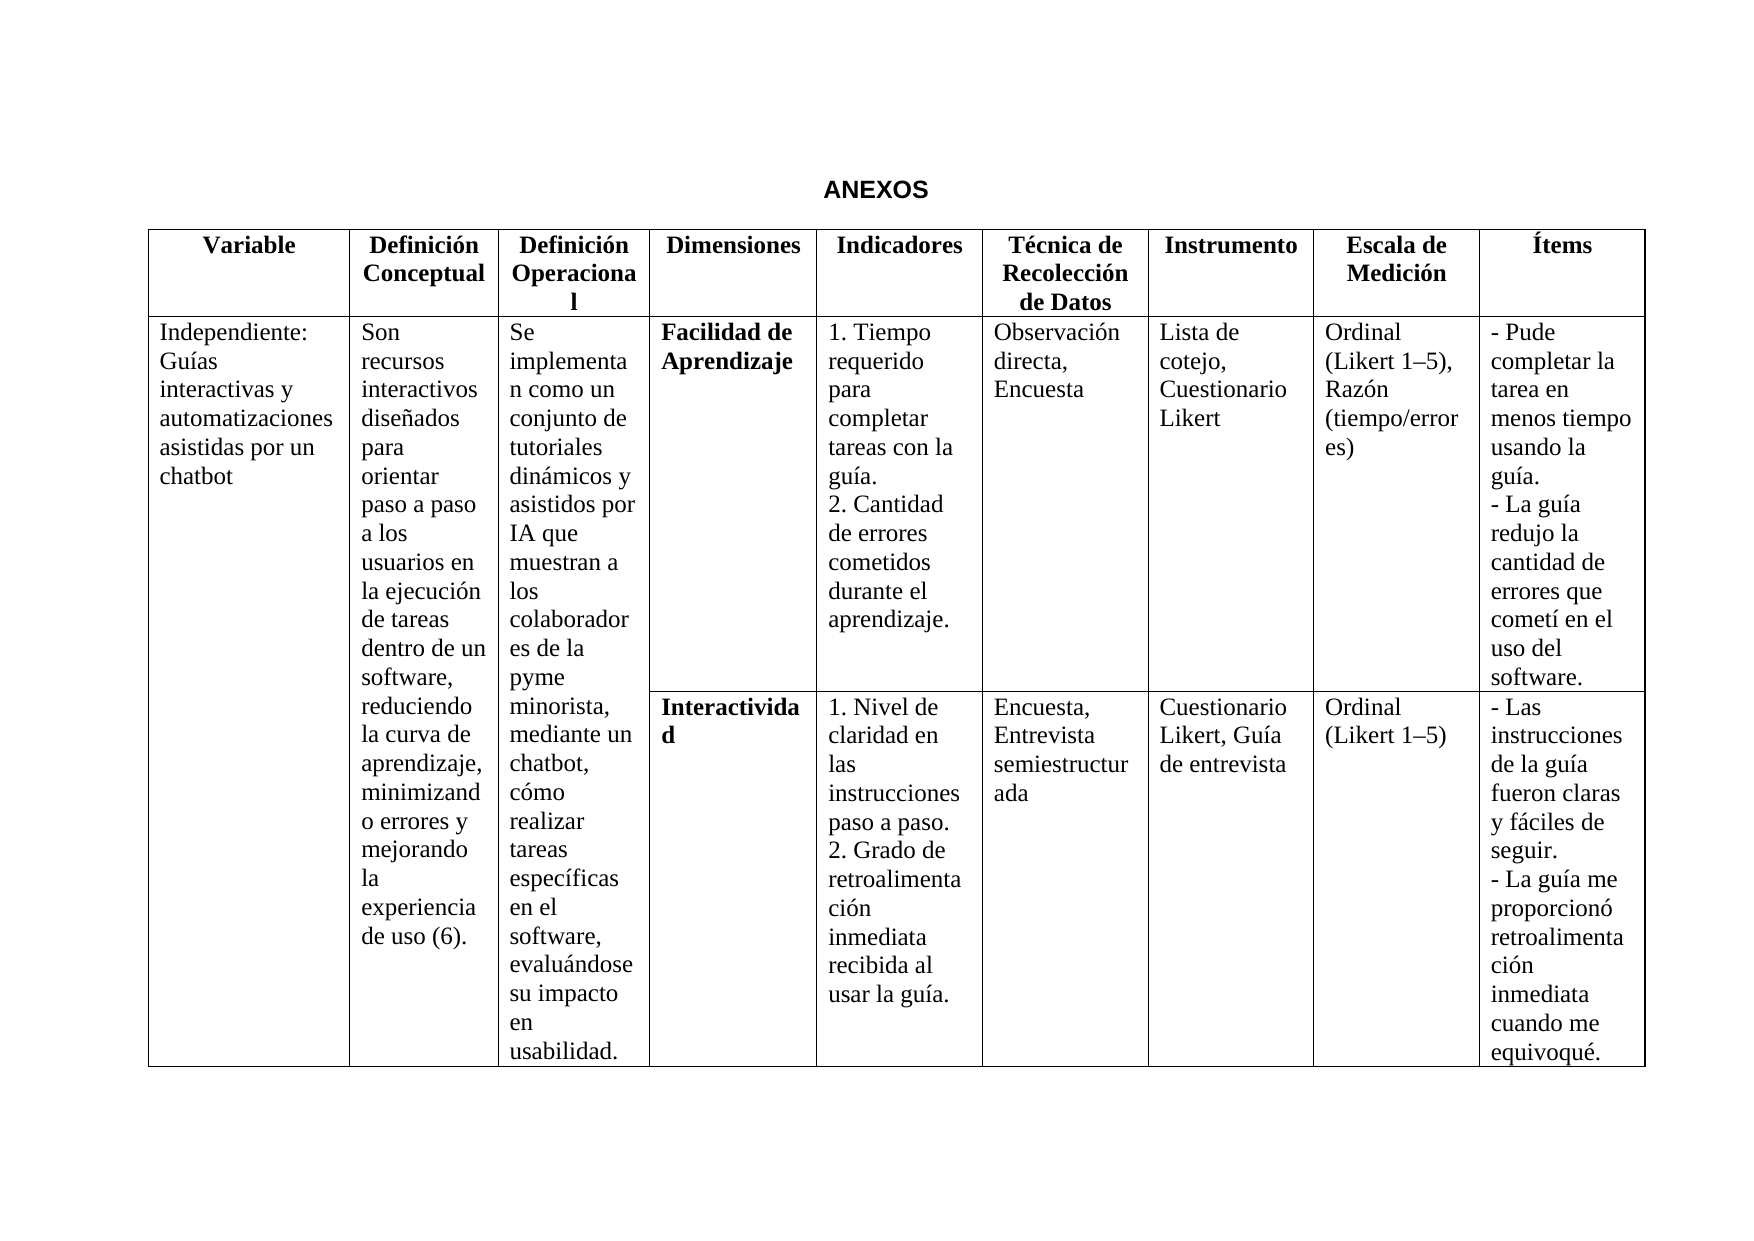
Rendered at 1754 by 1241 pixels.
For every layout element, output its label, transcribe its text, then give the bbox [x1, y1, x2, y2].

table_cell Independiente: Guías interactivas y automatizaciones asistidas por un chatbot [149, 317, 349, 1066]
subtitle ANEXOS [148, 175, 1604, 204]
table_cell 1. Tiempo requerido para completar tareas con la guía. 2. Cantidad de errores cometidos durante el aprendizaje. [817, 317, 982, 691]
table_cell Interactividad [650, 692, 816, 1066]
table_header Escala de Medición [1314, 230, 1479, 316]
table_cell Facilidad de Aprendizaje [650, 317, 816, 691]
table_header Técnica de Recolección de Datos [983, 230, 1148, 316]
table_cell 1. Nivel de claridad en las instrucciones paso a paso. 2. Grado de retroalimentación inmediata recibida al usar la guía. [817, 692, 982, 1066]
table_header Ítems [1480, 230, 1644, 316]
table_header Instrumento [1149, 230, 1313, 316]
table_cell Observación directa, Encuesta [983, 317, 1148, 691]
table_header Definición Operacional [499, 230, 649, 316]
table_cell Encuesta, Entrevista semiestructurada [983, 692, 1148, 1066]
table_cell - Pude completar la tarea en menos tiempo usando la guía. - La guía redujo la cantidad de errores que cometí en el uso del software. [1480, 317, 1644, 691]
table_cell Cuestionario Likert, Guía de entrevista [1149, 692, 1313, 1066]
table_cell Ordinal (Likert 1–5), Razón (tiempo/errores) [1314, 317, 1479, 691]
table_cell Se implementan como un conjunto de tutoriales dinámicos y asistidos por IA que muestran a los colaboradores de la pyme minorista, mediante un chatbot, cómo realizar tareas específicas en el software, evaluándose su impacto en usabilidad. [499, 317, 649, 1066]
table_cell Son recursos interactivos diseñados para orientar paso a paso a los usuarios en la ejecución de tareas dentro de un software, reduciendo la curva de aprendizaje, minimizando errores y mejorando la experiencia de uso (6). [350, 317, 498, 1066]
table_cell - Las instrucciones de la guía fueron claras y fáciles de seguir. - La guía me proporcionó retroalimentación inmediata cuando me equivoqué. [1480, 692, 1644, 1066]
table_cell Ordinal (Likert 1–5) [1314, 692, 1479, 1066]
table_header Definición Conceptual [350, 230, 498, 316]
table_cell Lista de cotejo, Cuestionario Likert [1149, 317, 1313, 691]
table_header Indicadores [817, 230, 982, 316]
table_header Variable [149, 230, 349, 316]
table_header Dimensiones [650, 230, 816, 316]
